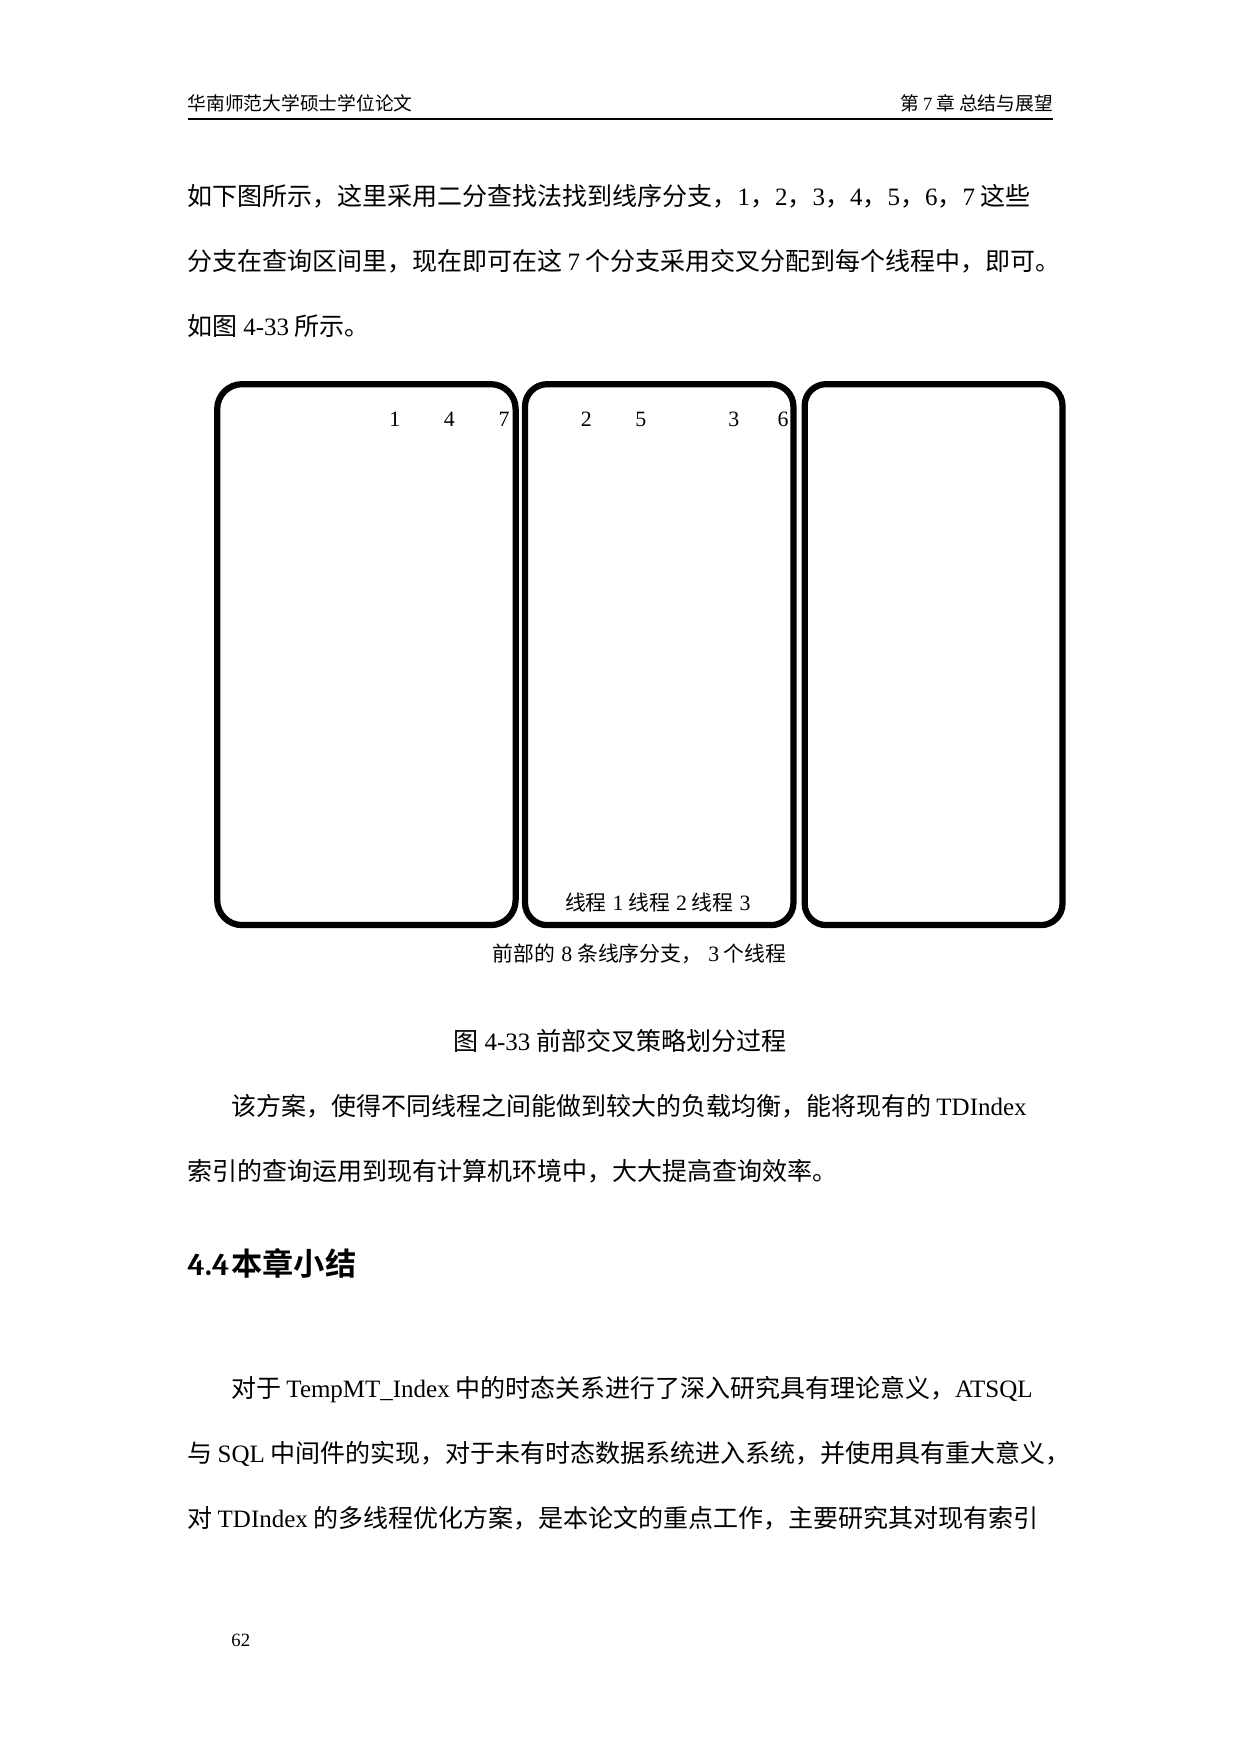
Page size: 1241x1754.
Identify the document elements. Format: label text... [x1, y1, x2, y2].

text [187, 1354, 1053, 1549]
subtitle 本章小结 [187, 1229, 1053, 1294]
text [187, 162, 1053, 357]
text 该方案，使得不同线程之间能做到较大的负载均衡，能将现有的TDIndex索引的查询运用到现有计算机环境中，大大提高查询效率。 [187, 1072, 1053, 1202]
